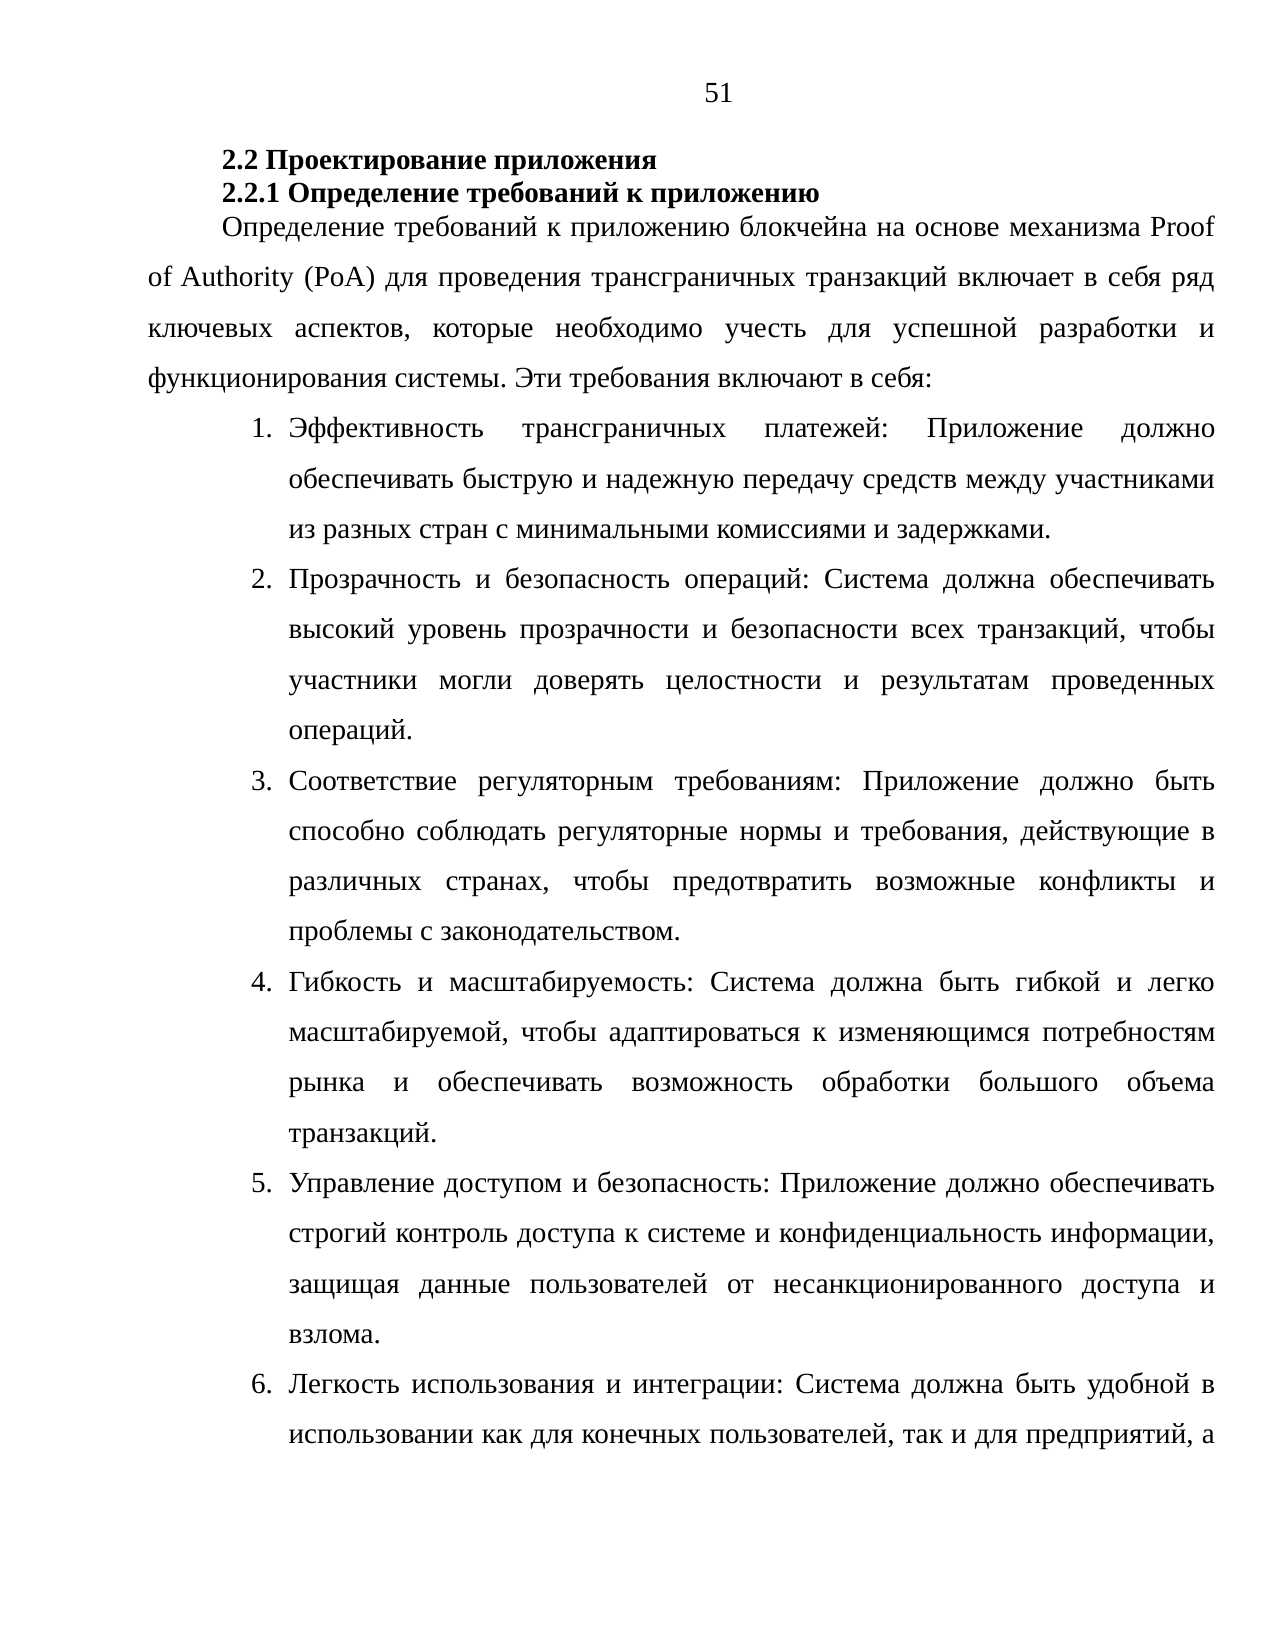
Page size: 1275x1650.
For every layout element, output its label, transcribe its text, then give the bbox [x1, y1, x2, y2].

list Управление доступом и безопасность: Приложение должно обеспечивать строгий контроль доступа к системе и конфиденциальность информации, защищая данные пользователей от несанкционированного доступа и взлома. [251, 1165, 1216, 1349]
list 2.2 Проектирование приложения [222, 142, 1216, 176]
list Эффективность трансграничных платежей: Приложение должно обеспечивать быструю и надежную передачу средств между участниками из разных стран с минимальными комиссиями и задержками. [251, 410, 1216, 544]
text Определение требований к приложению блокчейна на основе механизма Proof of Authority (PoA) для проведения трансграничных транзакций включает в себя ряд ключевых аспектов, которые необходимо учесть для успешной разработки и функционирования системы. Эти требования включают в себя: [148, 209, 1216, 394]
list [251, 1366, 1216, 1450]
list Прозрачность и безопасность операций: Система должна обеспечивать высокий уровень прозрачности и безопасности всех транзакций, чтобы участники могли доверять целостности и результатам проведенных операций. [251, 561, 1216, 746]
list Соответствие регуляторным требованиям: Приложение должно быть способно соблюдать регуляторные нормы и требования, действующие в различных странах, чтобы предотвратить возможные конфликты и проблемы с законодательством. [251, 763, 1216, 947]
list Гибкость и масштабируемость: Система должна быть гибкой и легко масштабируемой, чтобы адаптироваться к изменяющимся потребностям рынка и обеспечивать возможность обработки большого объема транзакций. [251, 964, 1216, 1148]
list 2.2.1 Определение требований к приложению [222, 176, 1216, 209]
